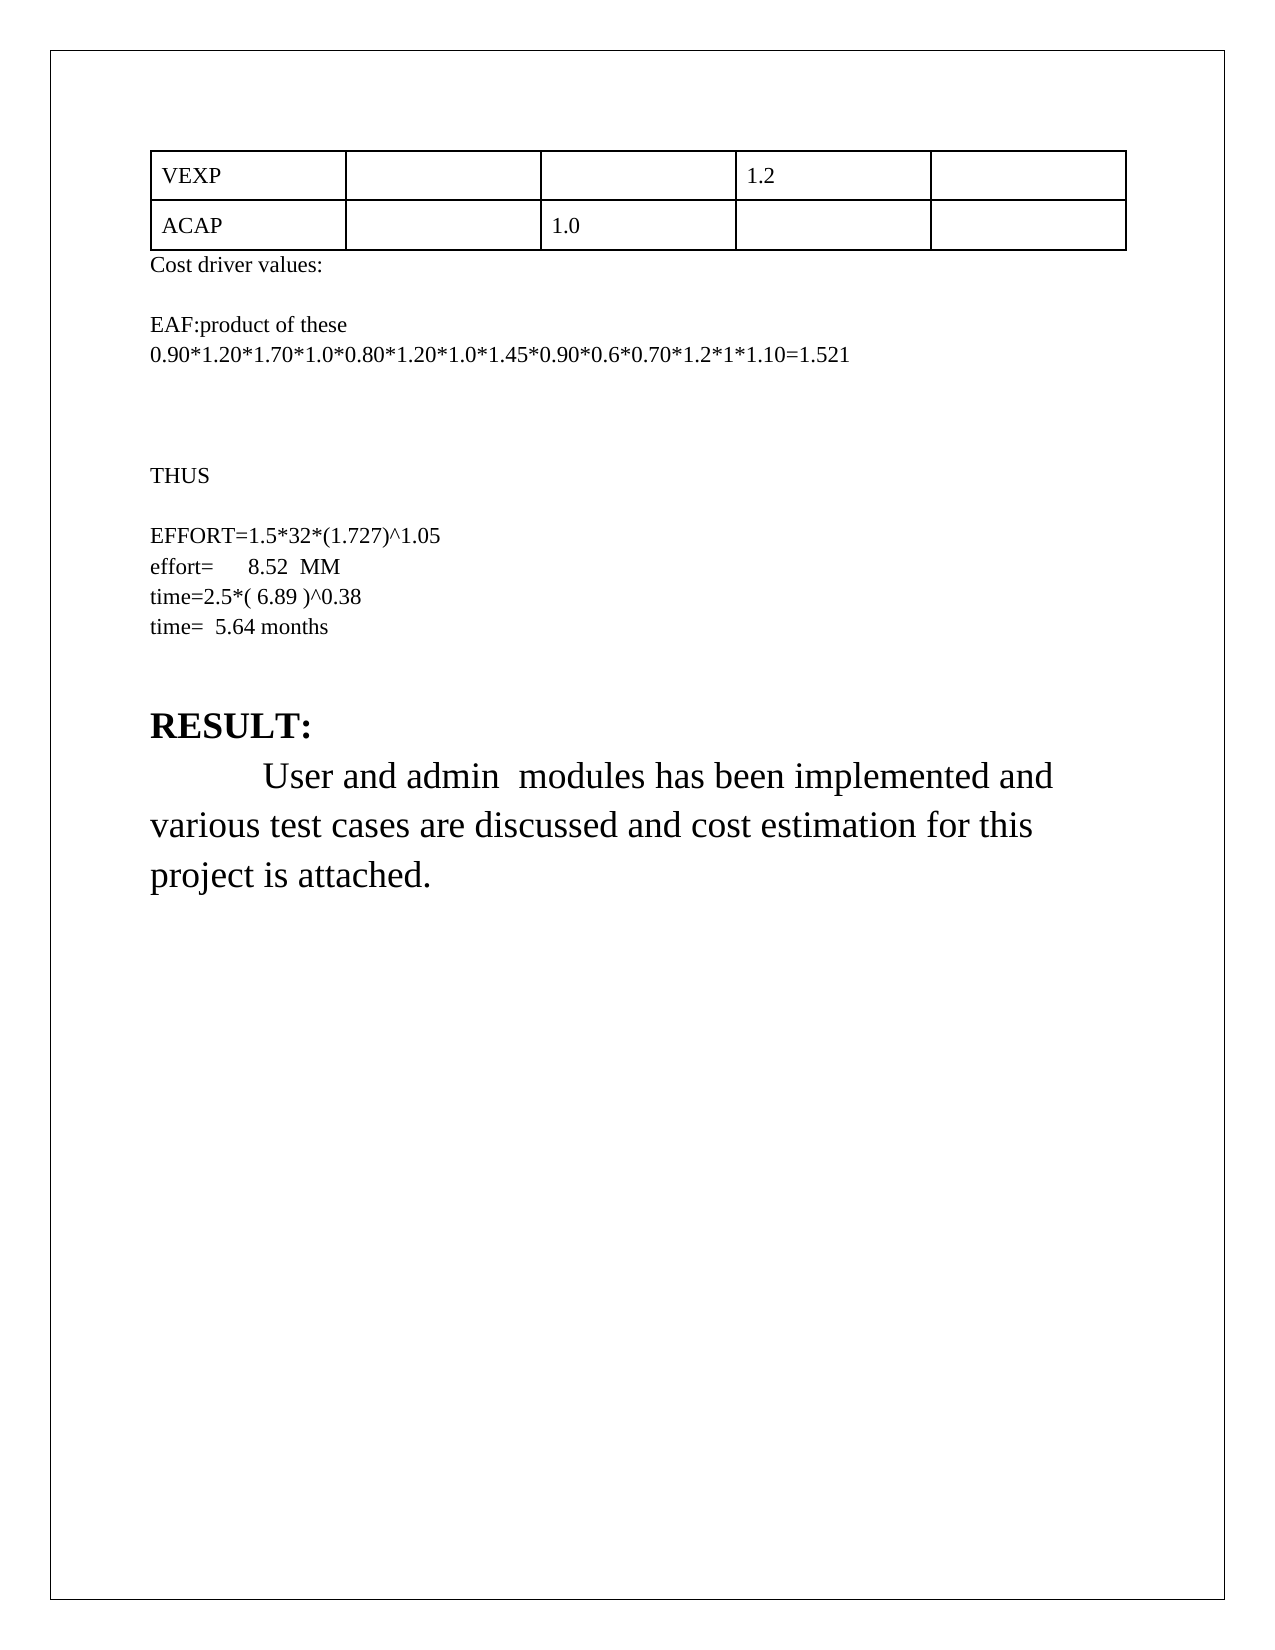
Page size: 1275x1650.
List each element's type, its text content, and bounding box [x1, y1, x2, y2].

table_cell [932, 201, 1125, 248]
table_cell [932, 152, 1125, 199]
table_cell [542, 152, 735, 199]
text EFFORT=1.5*32*(1.727)^1.05 [150, 522, 1125, 549]
table_cell [737, 201, 930, 248]
text EAF:product of these [150, 311, 1125, 337]
text effort= 8.52 MM [150, 553, 1125, 579]
table_cell VEXP [152, 152, 345, 199]
text Cost driver values: [150, 251, 1125, 277]
text THUS [150, 462, 1125, 488]
table_cell 1.0 [542, 201, 735, 248]
text time= 5.64 months [150, 613, 1125, 639]
table_cell 1.2 [737, 152, 930, 199]
text RESULT: [150, 704, 1125, 747]
table_cell [347, 201, 540, 248]
text time=2.5*( 6.89 )^0.38 [150, 583, 1125, 609]
text User and admin modules has been implemented and various test cases are discussed and cost estimation for this project is attached. [150, 753, 1125, 896]
table_cell ACAP [152, 201, 345, 248]
table_cell [347, 152, 540, 199]
text 0.90*1.20*1.70*1.0*0.80*1.20*1.0*1.45*0.90*0.6*0.70*1.2*1*1.10=1.521 [150, 341, 1125, 368]
